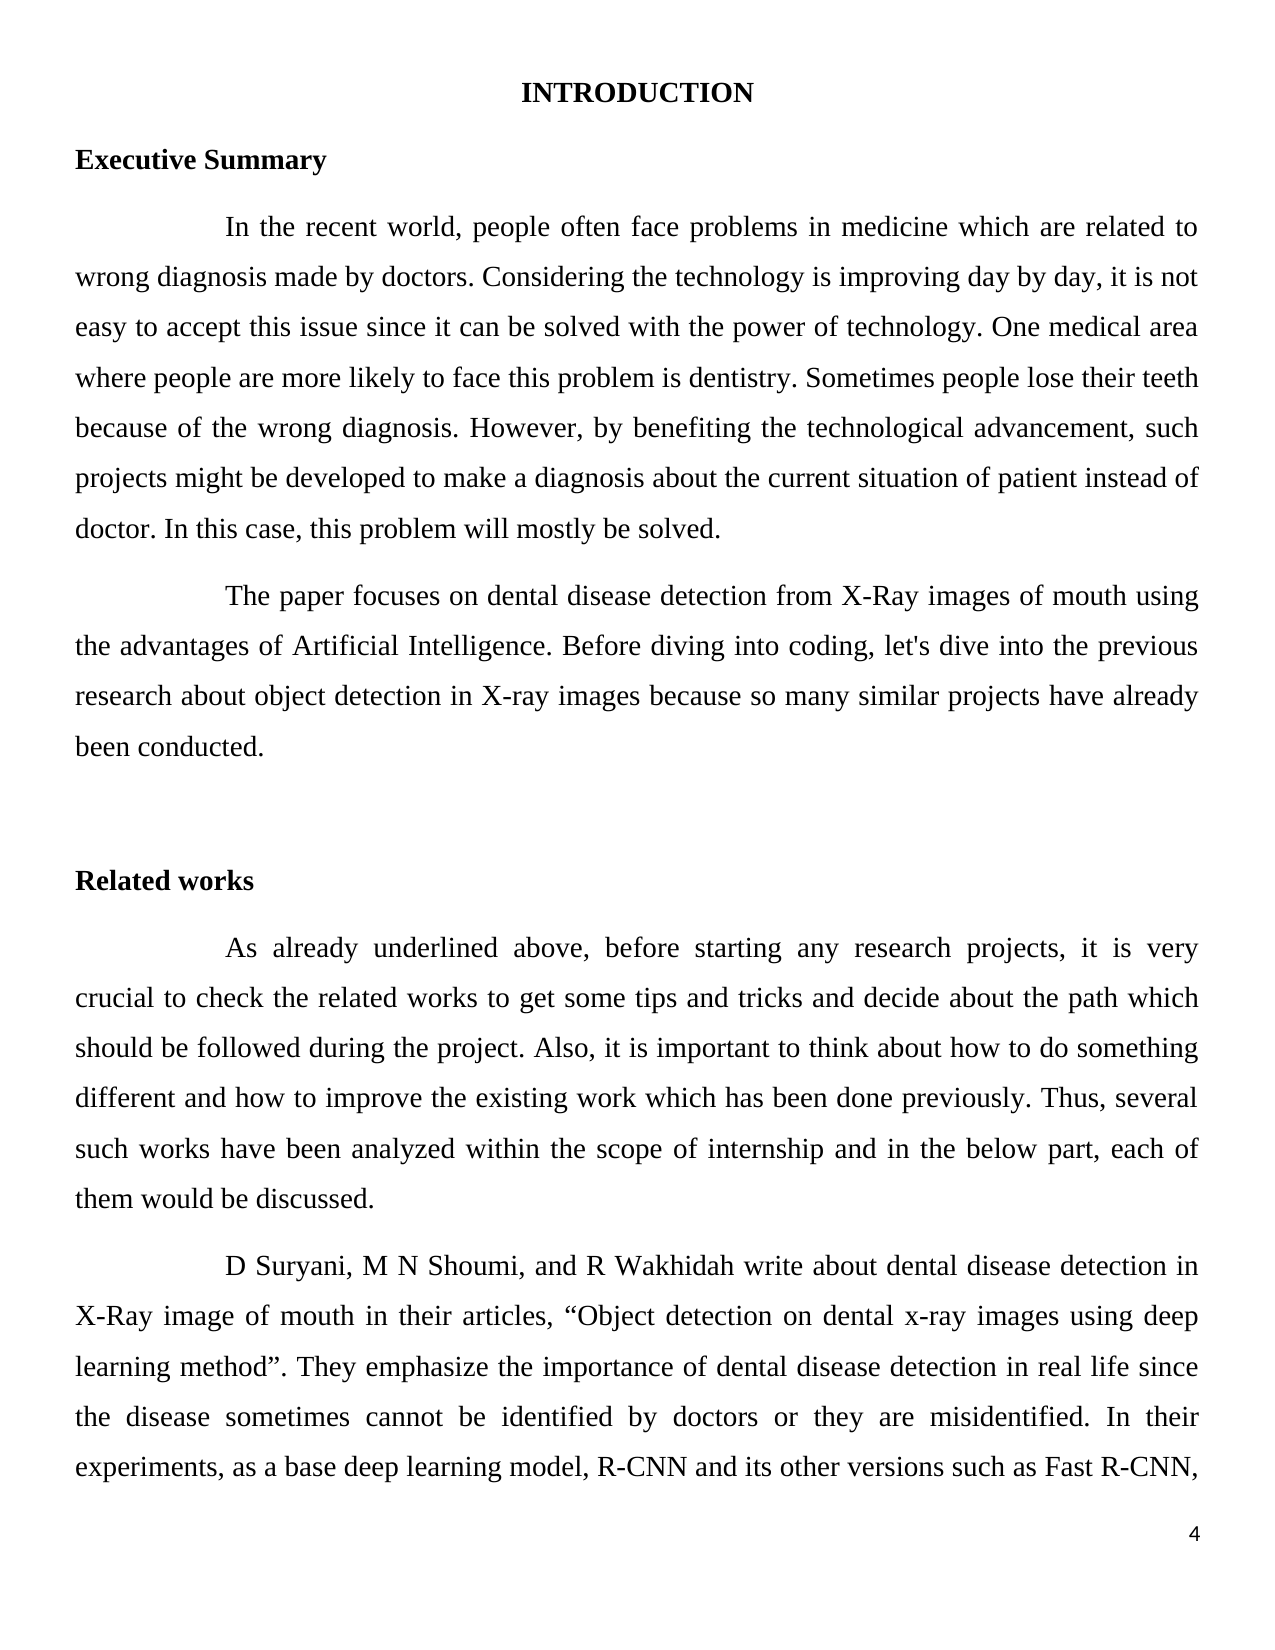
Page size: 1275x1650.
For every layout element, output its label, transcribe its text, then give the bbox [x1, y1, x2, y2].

text Related works [75, 863, 1200, 896]
text In the recent world, people often face problems in medicine which are related to wrong diagnosis made by doctors. Considering the technology is improving day by day, it is not easy to accept this issue since it can be solved with the power of technology. One medical area where people are more likely to face this problem is dentistry. Sometimes people lose their teeth because of the wrong diagnosis. However, by benefiting the technological advancement, such projects might be developed to make a diagnosis about the current situation of patient instead of doctor. In this case, this problem will mostly be solved. [75, 209, 1200, 544]
text The paper focuses on dental disease detection from X-Ray images of mouth using the advantages of Artificial Intelligence. Before diving into coding, let's dive into the previous research about object detection in X-ray images because so many similar projects have already been conducted. [75, 578, 1200, 762]
text INTRODUCTION [75, 75, 1200, 108]
text As already underlined above, before starting any research projects, it is very crucial to check the related works to get some tips and tricks and decide about the path which should be followed during the project. Also, it is important to think about how to do something different and how to improve the existing work which has been done previously. Thus, several such works have been analyzed within the scope of internship and in the below part, each of them would be discussed. [75, 930, 1200, 1215]
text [75, 1248, 1200, 1483]
text Executive Summary [75, 142, 1200, 176]
